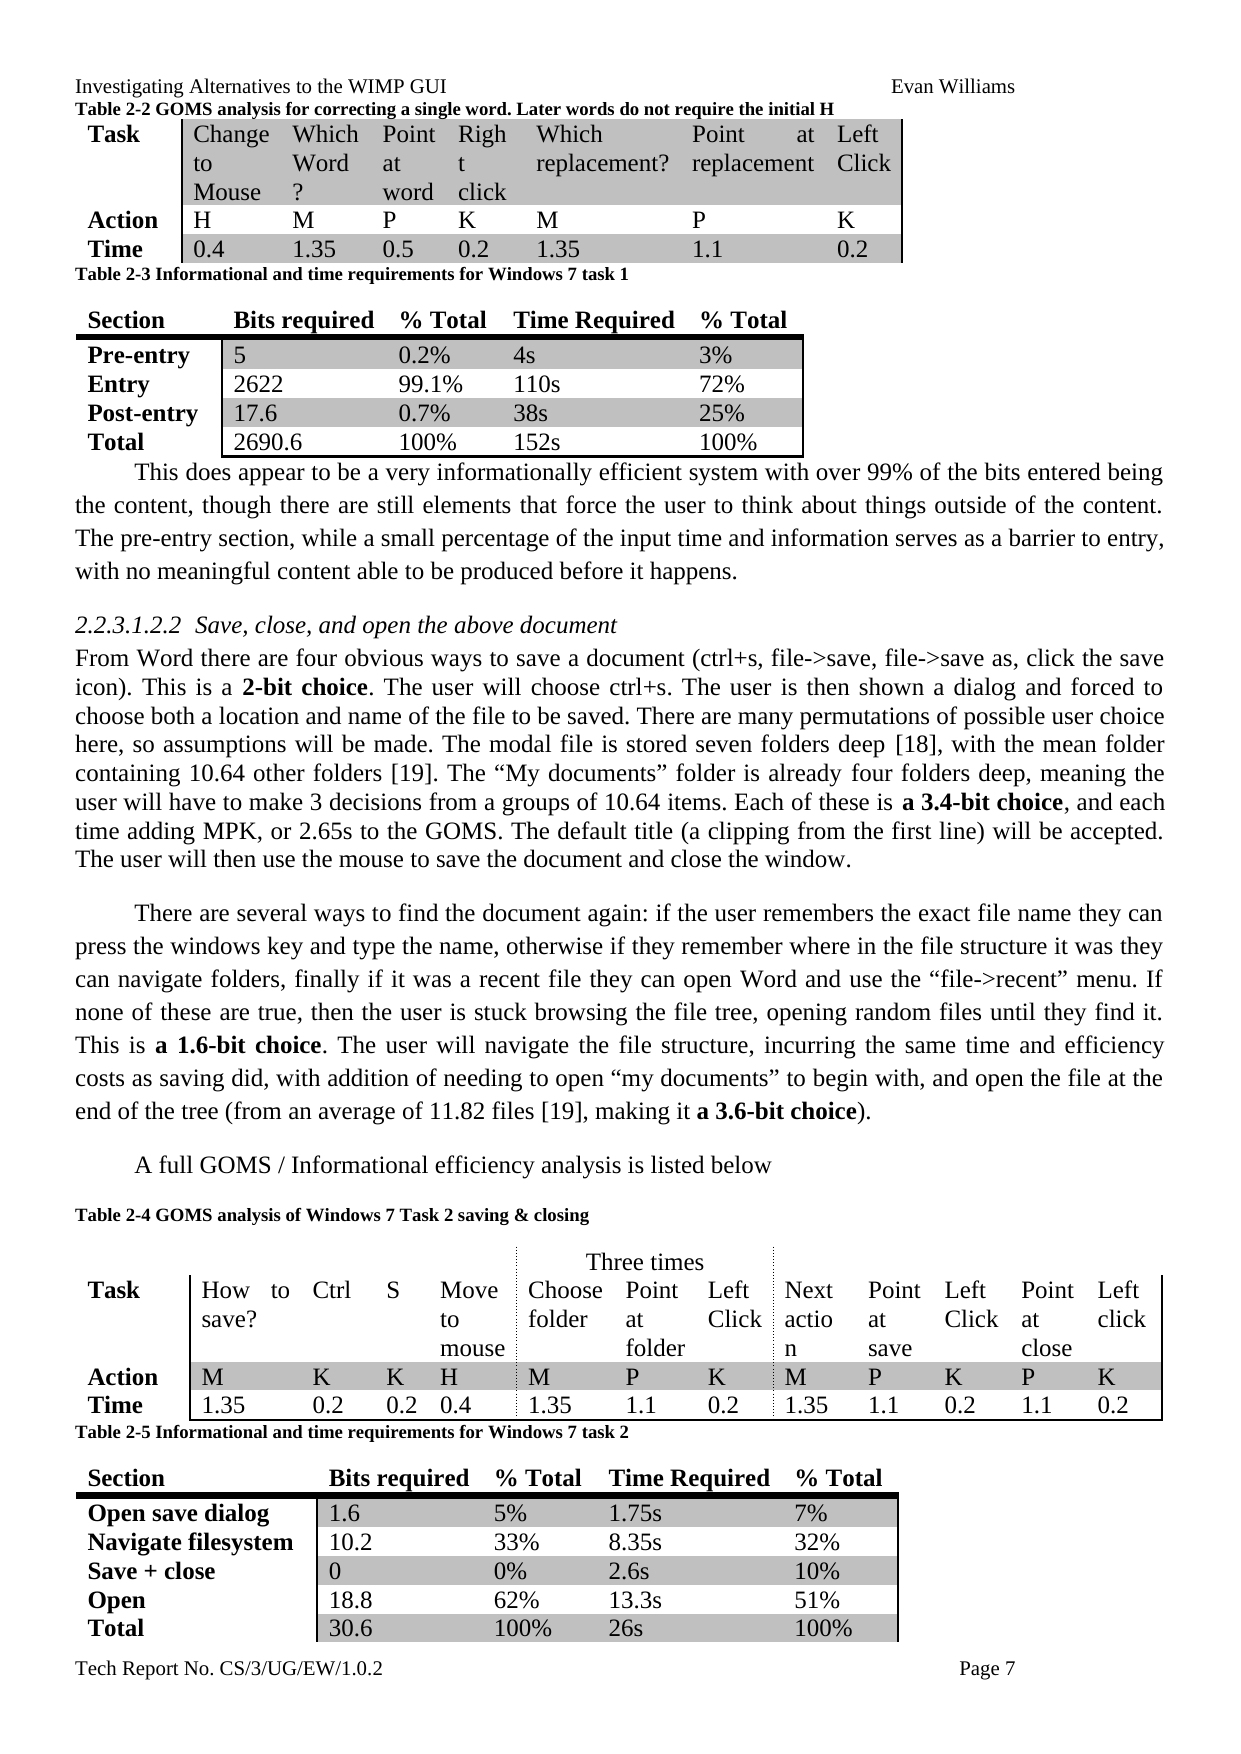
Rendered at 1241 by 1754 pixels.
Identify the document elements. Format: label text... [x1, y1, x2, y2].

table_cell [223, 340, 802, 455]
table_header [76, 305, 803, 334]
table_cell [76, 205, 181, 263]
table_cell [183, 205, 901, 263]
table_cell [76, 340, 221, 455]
text Table 2-2 GOMS analysis for correcting a single word. Later words do not require the initial H [75, 98, 1165, 119]
text Table 2-5 Informational and time requirements for Windows 7 task 2 [75, 1421, 1165, 1443]
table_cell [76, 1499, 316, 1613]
text This does appear to be a very informationally efficient system with over 99% of the bits entered being the content, though there are still elements that force the user to think about things outside of the content. The pre-entry section, while a small percentage of the input time and information serves as a barrier to entry, with no meaningful content able to be produced before it happens. [75, 457, 1165, 585]
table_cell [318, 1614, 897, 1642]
text From Word there are four obvious ways to save a document (ctrl+s, file->save, file->save as, click the save icon). This is a 2-bit choice. The user will choose ctrl+s. The user is then shown a dialog and forced to choose both a location and name of the file to be saved. There are many permutations of possible user choice here, so assumptions will be made. The modal file is stored seven folders deep, with the mean folder containing 10.64 other folders. The “My documents” folder is already four folders deep, meaning the user will have to make 3 decisions from a groups of 10.64 items. Each of these is a 3.4-bit choice, and each time adding MPK, or 2.65s to the GOMS. The default title (a clipping from the first line) will be accepted. The user will then use the mouse to save the document and close the window. [75, 643, 1165, 873]
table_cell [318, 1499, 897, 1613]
subtitle Save, close, and open the above document [75, 610, 1165, 639]
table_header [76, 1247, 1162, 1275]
text Table 2-3 Informational and time requirements for Windows 7 task 1 [75, 263, 1165, 284]
text Table 2-4 GOMS analysis of Windows 7 Task 2 saving & closing [75, 1204, 1165, 1226]
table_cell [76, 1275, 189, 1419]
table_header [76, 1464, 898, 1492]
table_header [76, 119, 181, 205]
text There are several ways to find the document again: if the user remembers the exact file name they can press the windows key and type the name, otherwise if they remember where in the file structure it was they can navigate folders, finally if it was a recent file they can open Word and use the “file->recent” menu. If none of these are true, then the user is stuck browsing the file tree, opening random files until they find it. This is a 1.6-bit choice. The user will navigate the file structure, incurring the same time and efficiency costs as saving did, with addition of needing to open “my documents” to begin with, and open the file at the end of the tree (from an average of 11.82 files, making it a 3.6-bit choice). [75, 898, 1165, 1125]
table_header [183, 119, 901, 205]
text A full GOMS / Informational efficiency analysis is listed below [75, 1150, 1165, 1179]
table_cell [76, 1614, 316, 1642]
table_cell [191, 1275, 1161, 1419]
